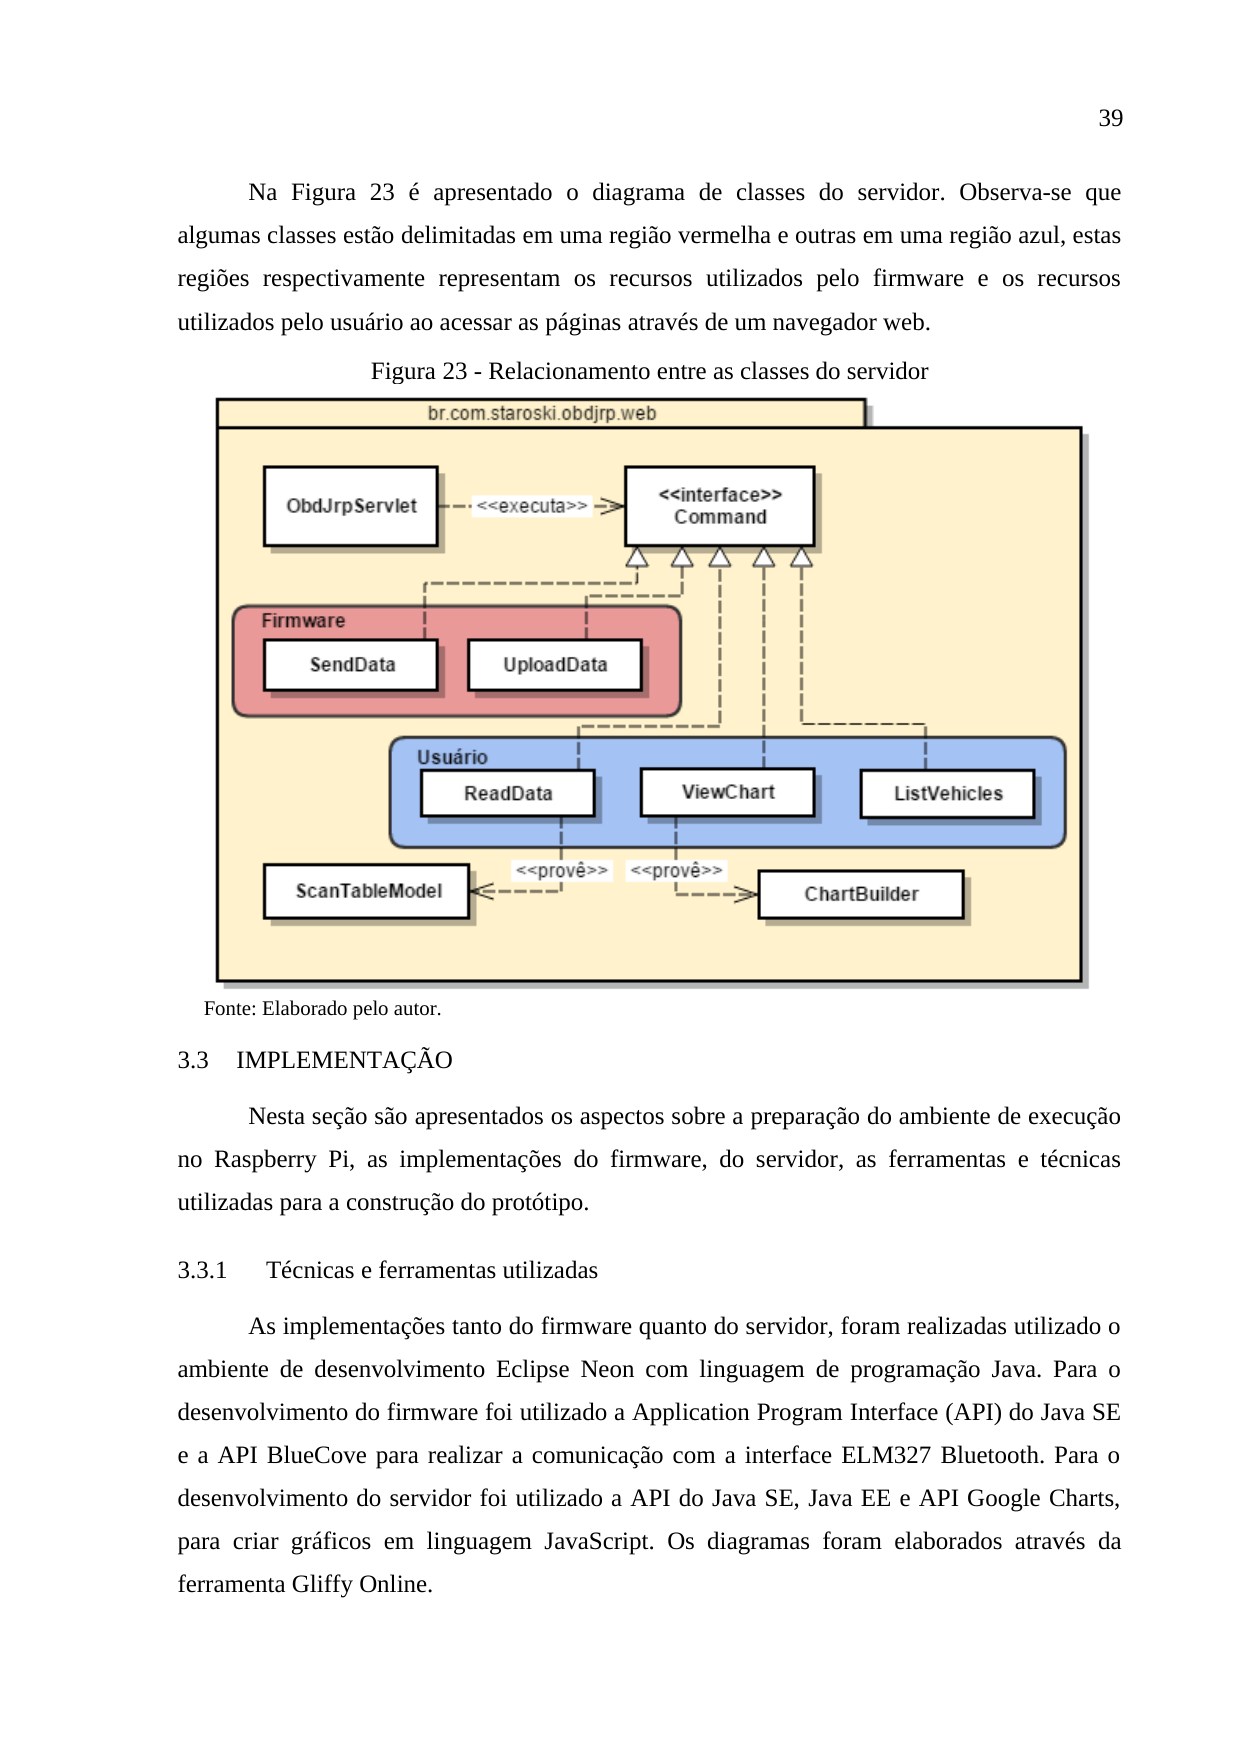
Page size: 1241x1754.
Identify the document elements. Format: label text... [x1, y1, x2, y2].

picture [202, 384, 1097, 997]
subtitle IMPLEMENTAÇÃO [177, 1045, 1122, 1074]
text Nesta seção são apresentados os aspectos sobre a preparação do ambiente de execução no Raspberry Pi, as implementações do firmware, do servidor, as ferramentas e técnicas utilizadas para a construção do protótipo. [177, 1101, 1122, 1216]
text As implementações tanto do firmware quanto do servidor, foram realizadas utilizado o ambiente de desenvolvimento Eclipse Neon com linguagem de programação Java. Para o desenvolvimento do firmware foi utilizado a Application Program Interface (API) do Java SE e a API BlueCove para realizar a comunicação com a interface ELM327 Bluetooth. Para o desenvolvimento do servidor foi utilizado a API do Java SE, Java EE e API Google Charts, para criar gráficos em linguagem JavaScript. Os diagramas foram elaborados através da ferramenta Gliffy Online. [177, 1311, 1122, 1598]
text Na Figura 23 é apresentado o diagrama de classes do servidor. Observa-se que algumas classes estão delimitadas em uma região vermelha e outras em uma região azul, estas regiões respectivamente representam os recursos utilizados pelo firmware e os recursos utilizados pelo usuário ao acessar as páginas através de um navegador web. [177, 177, 1122, 335]
subtitle Técnicas e ferramentas utilizadas [177, 1255, 1122, 1284]
text Fonte: Elaborado pelo autor. [177, 996, 1122, 1020]
